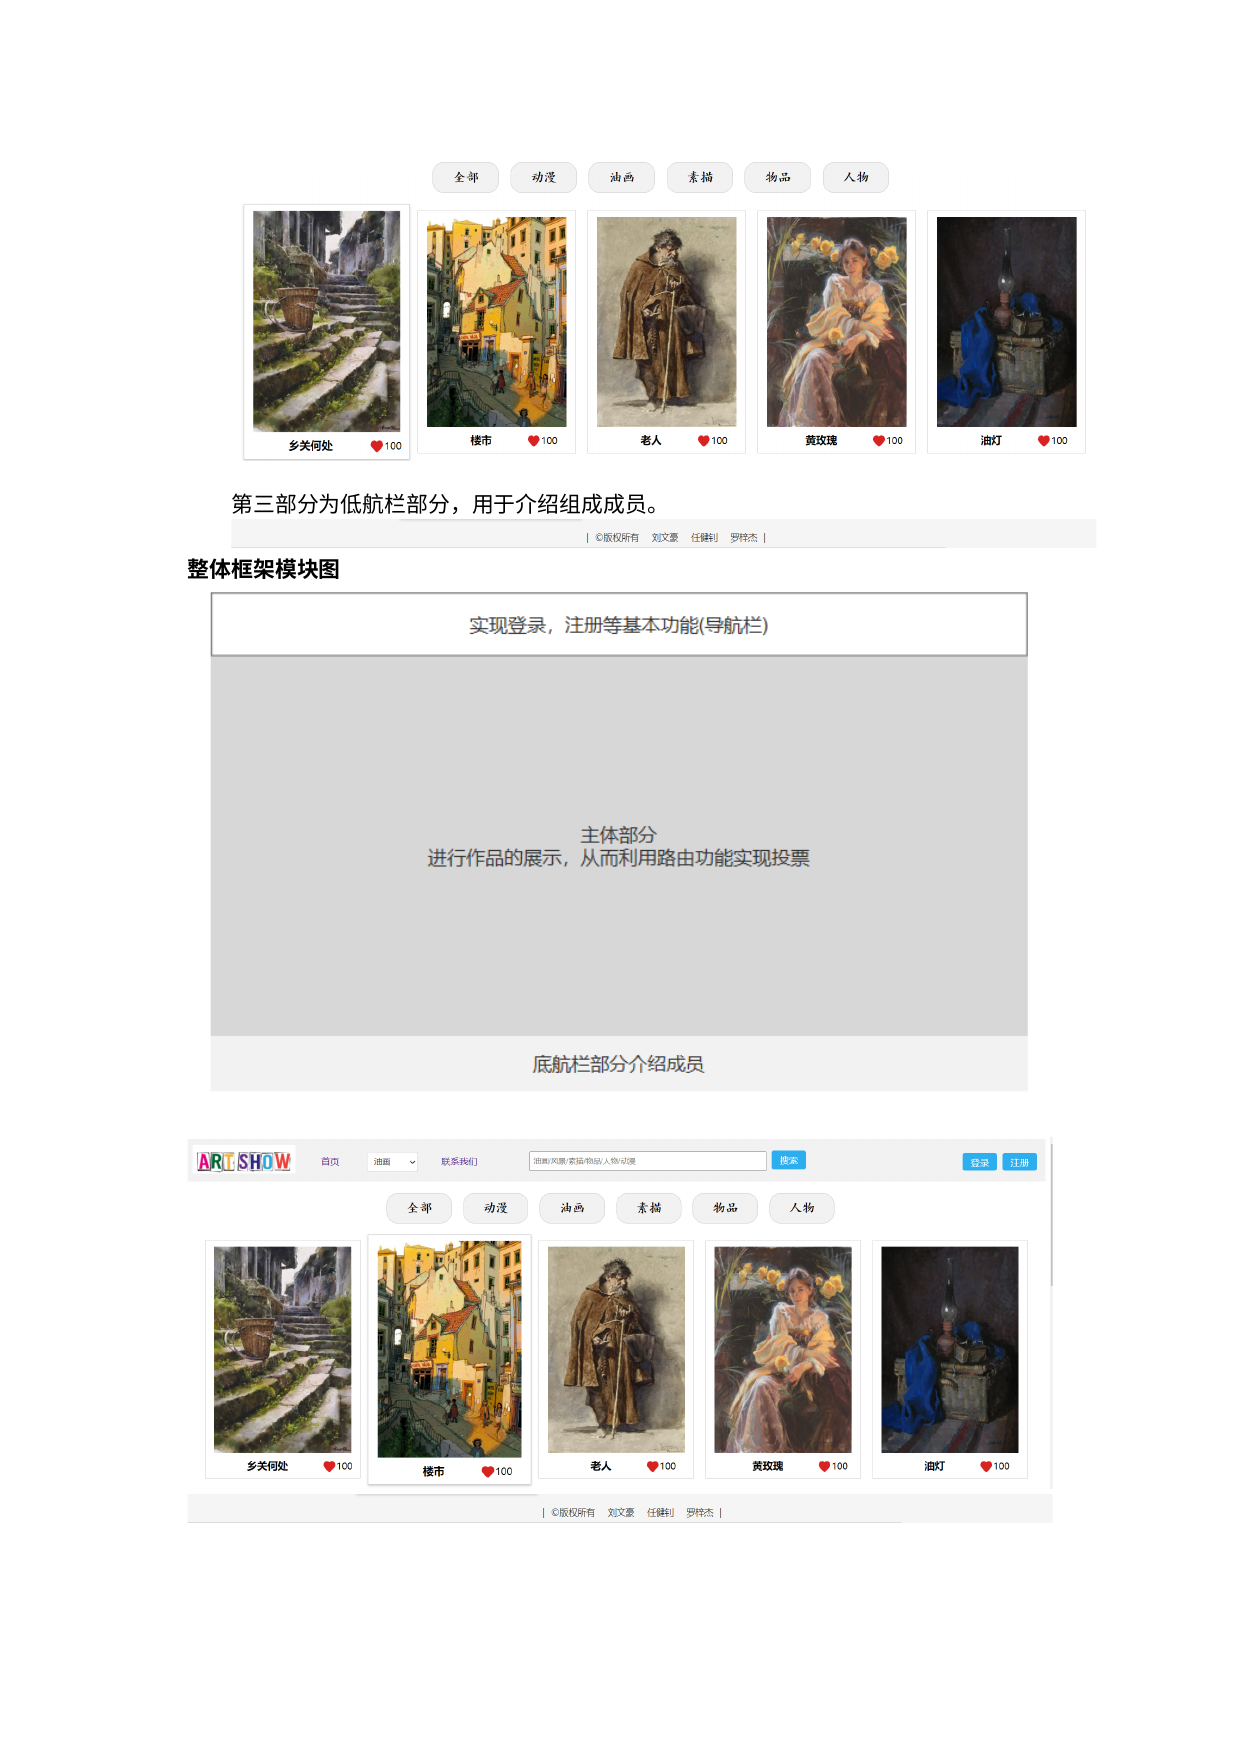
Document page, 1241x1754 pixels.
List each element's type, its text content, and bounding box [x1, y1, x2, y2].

picture [187, 1137, 1053, 1489]
picture [187, 584, 1053, 1110]
list 第三部分为低航栏部分，用于介绍组成成员。 [231, 487, 1053, 519]
picture [231, 519, 1097, 548]
text 整体框架模块图 [187, 552, 1053, 584]
picture [231, 162, 1097, 461]
picture [187, 1494, 1053, 1523]
